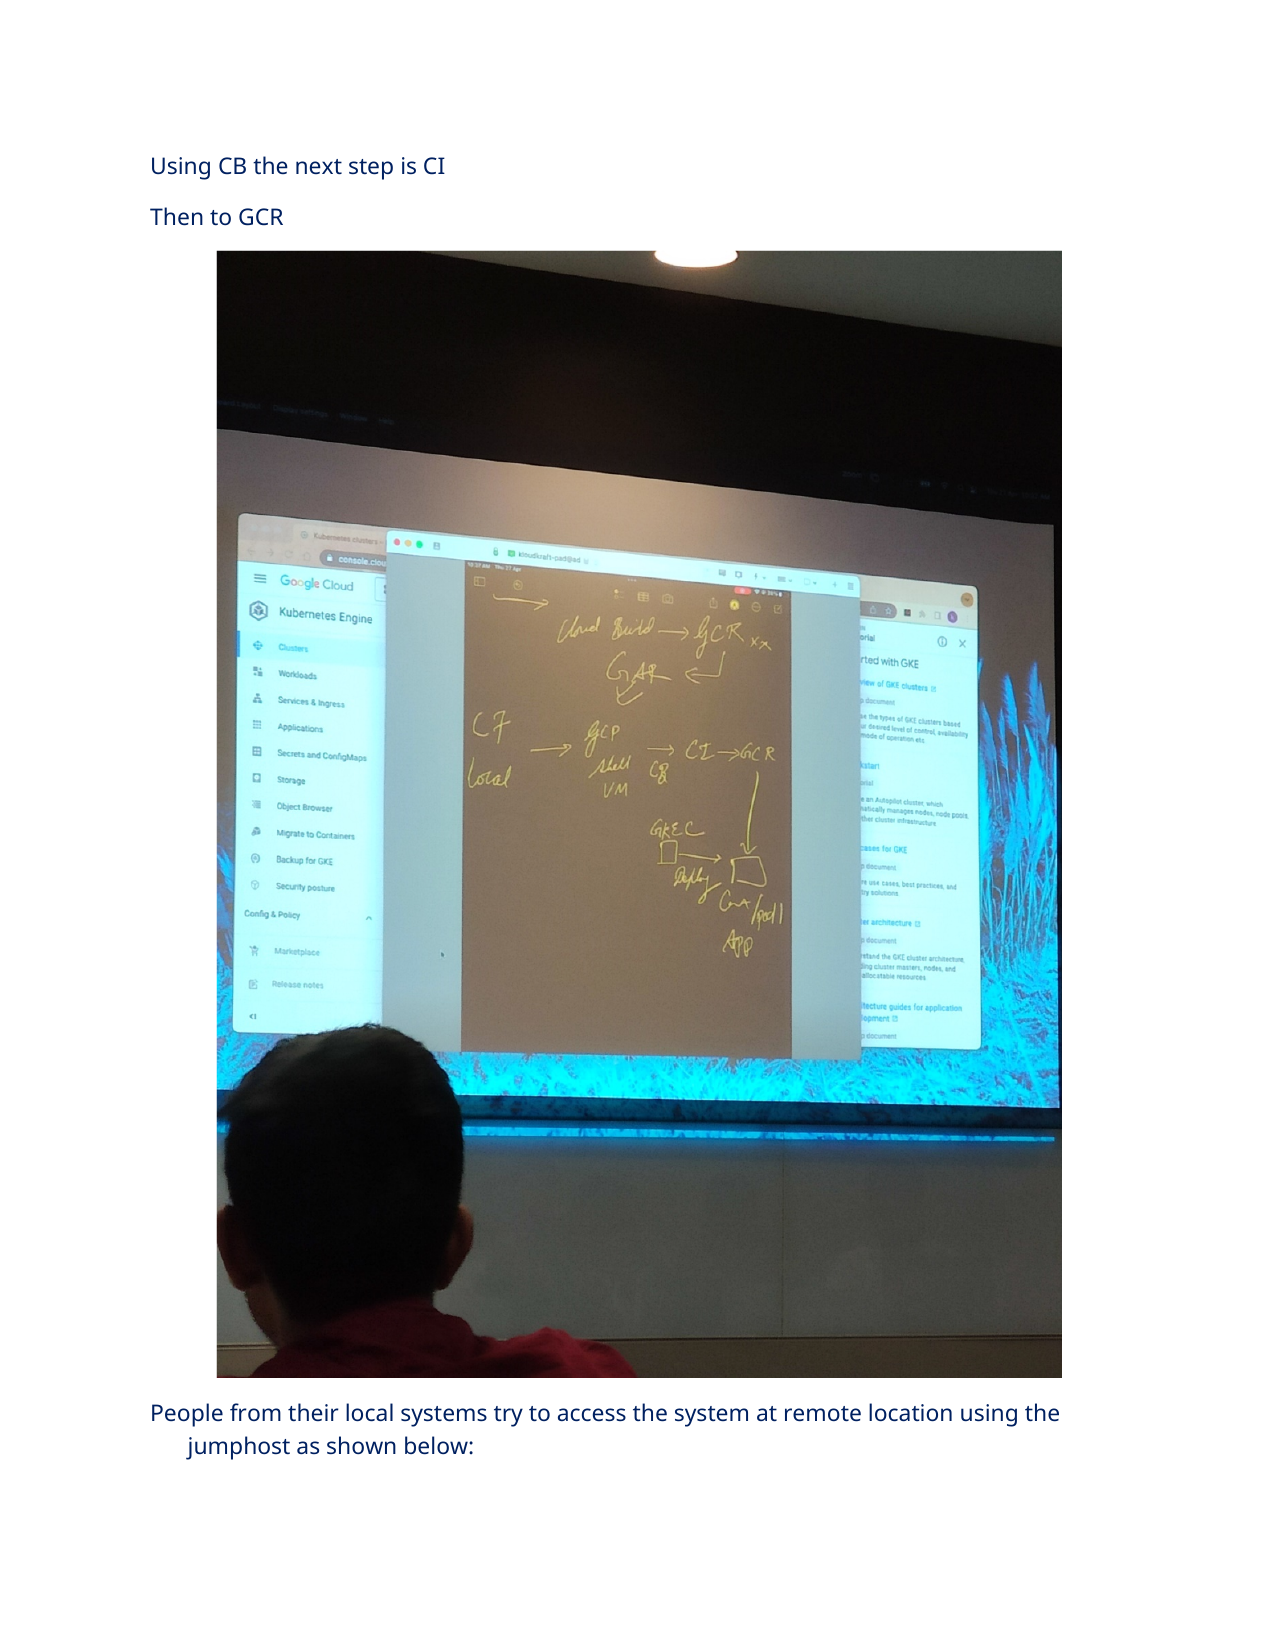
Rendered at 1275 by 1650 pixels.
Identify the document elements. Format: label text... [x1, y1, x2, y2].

text People from their local systems try to access the system at remote location using the jumphost as shown below: [150, 1397, 1125, 1462]
text Then to GCR [150, 200, 1125, 232]
picture [217, 252, 1062, 1377]
text Using CB the next step is CI [150, 150, 1125, 181]
